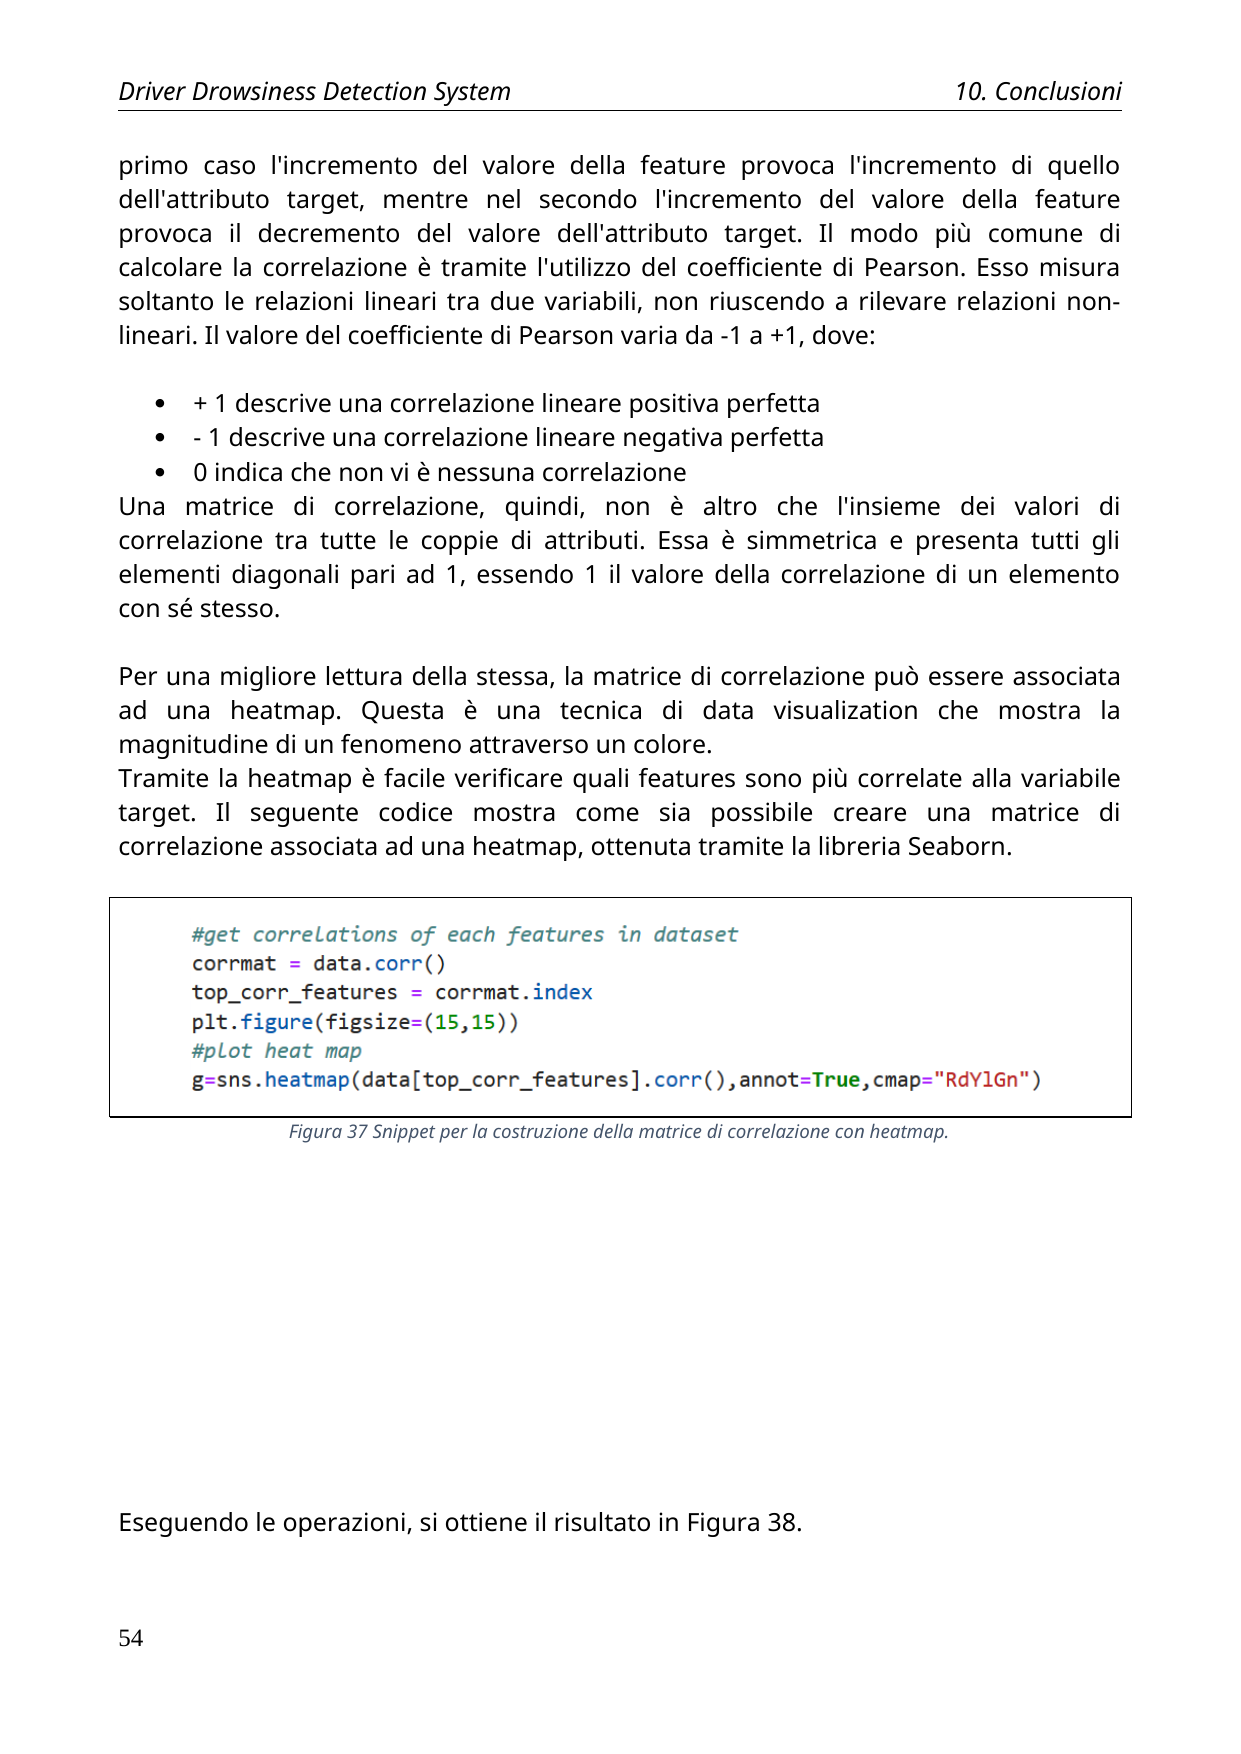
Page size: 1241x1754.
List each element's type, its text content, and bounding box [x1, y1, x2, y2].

text Eseguendo le operazioni, si ottiene il risultato in Figura 38. [118, 1505, 1122, 1539]
list - 1 descrive una correlazione lineare negativa perfetta [156, 420, 1122, 454]
text Figura 37 Snippet per la costruzione della matrice di correlazione con heatmap. [118, 1118, 1122, 1144]
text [118, 148, 1122, 352]
list 0 indica che non vi è nessuna correlazione [156, 454, 1122, 488]
text Una matrice di correlazione, quindi, non è altro che l'insieme dei valori di correlazione tra tutte le coppie di attributi. Essa è simmetrica e presenta tutti gli elementi diagonali pari ad 1, essendo 1 il valore della correlazione di un elemento con sé stesso. [118, 488, 1122, 624]
list + 1 descrive una correlazione lineare positiva perfetta [156, 386, 1122, 420]
text Tramite la heatmap è facile verificare quali features sono più correlate alla variabile target. Il seguente codice mostra come sia possibile creare una matrice di correlazione associata ad una heatmap, ottenuta tramite la libreria Seaborn. [118, 761, 1122, 863]
picture [190, 918, 1050, 1096]
text Per una migliore lettura della stessa, la matrice di correlazione può essere associata ad una heatmap. Questa è una tecnica di data visualization che mostra la magnitudine di un fenomeno attraverso un colore. [118, 658, 1122, 761]
